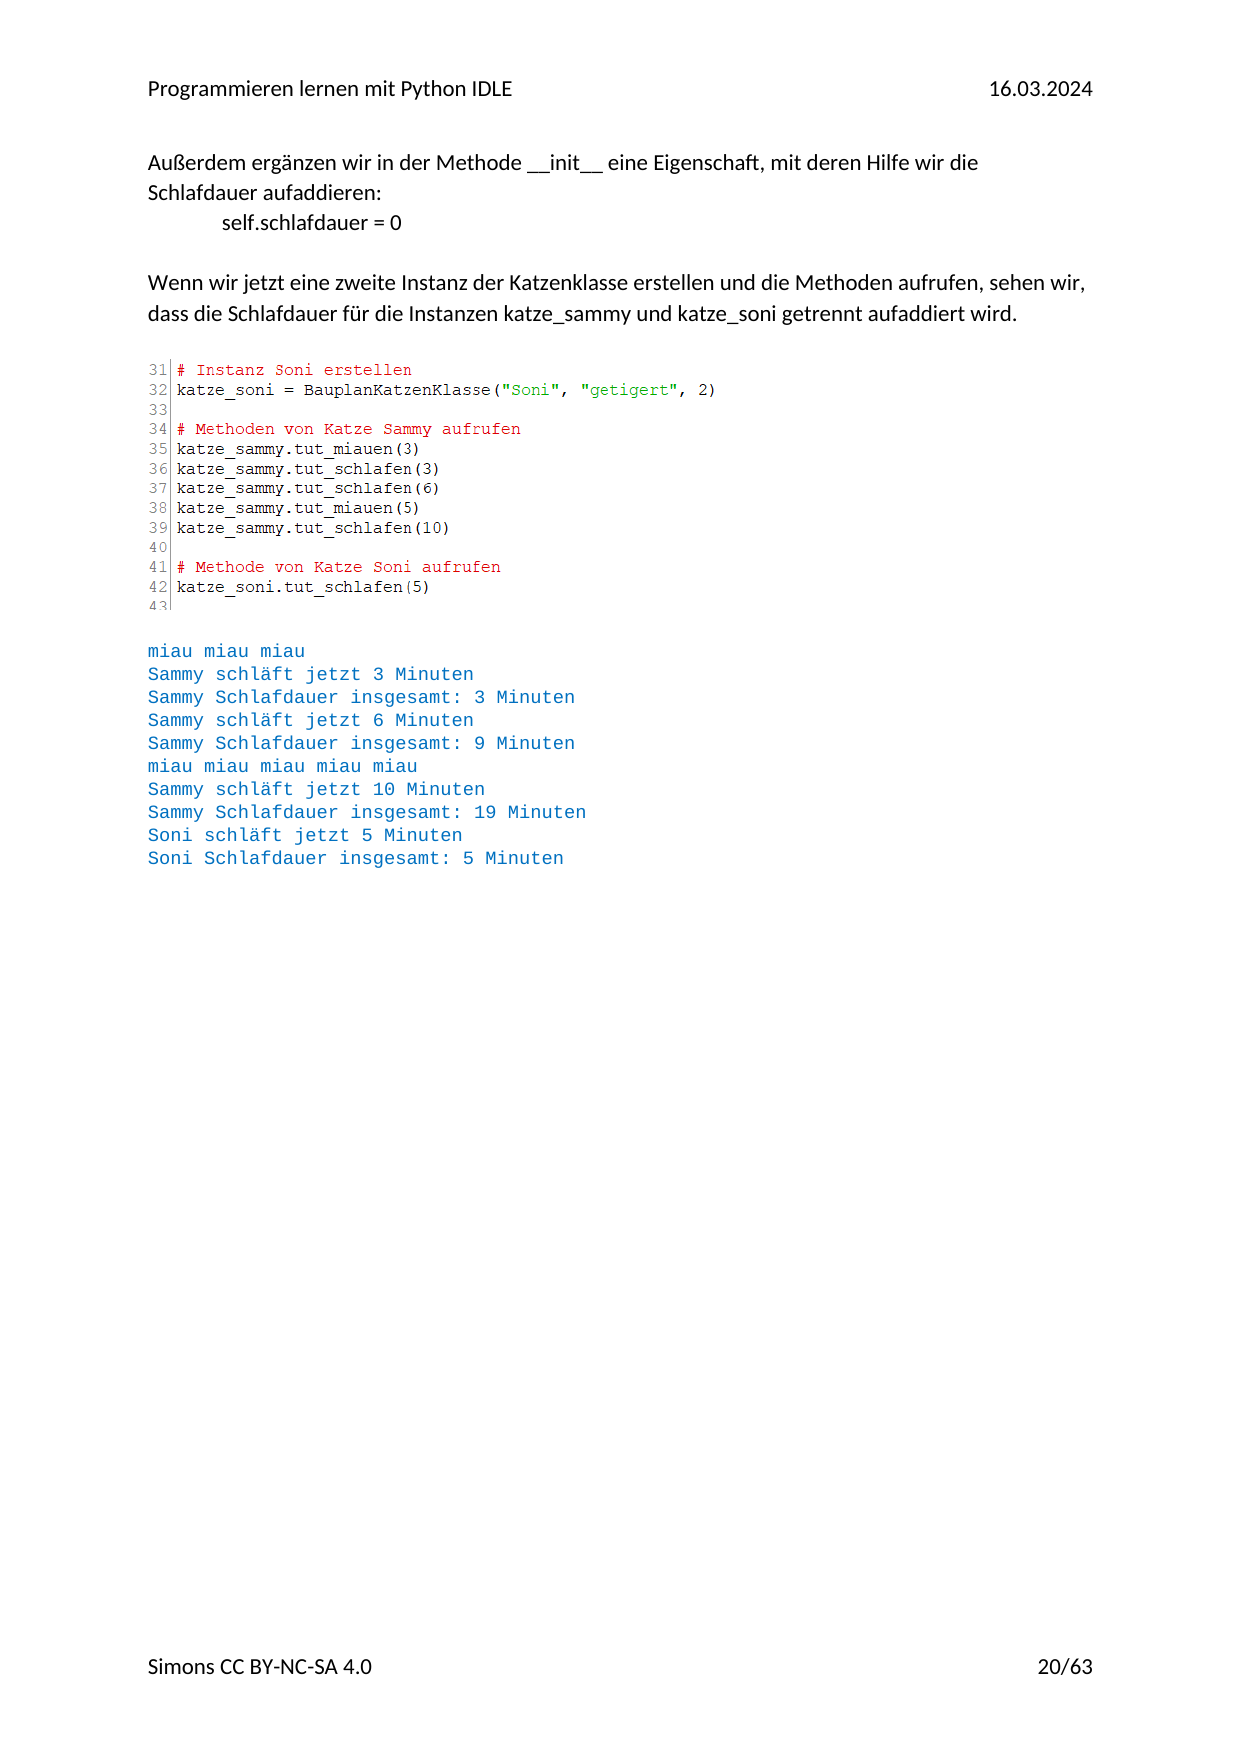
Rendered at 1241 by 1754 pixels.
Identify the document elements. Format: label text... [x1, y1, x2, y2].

text Sammy schläft jetzt 6 Minuten [148, 711, 1092, 732]
text Sammy Schlafdauer insgesamt: 19 Minuten [148, 803, 1092, 824]
text miau miau miau miau miau [148, 757, 1092, 778]
text Sammy Schlafdauer insgesamt: 3 Minuten [148, 688, 1092, 709]
text Soni Schlafdauer insgesamt: 5 Minuten [148, 848, 1092, 870]
text self.schlafdauer = 0 [148, 208, 1092, 236]
text Wenn wir jetzt eine zweite Instanz der Katzenklasse erstellen und die Methoden aufrufen, sehen wir, dass die Schlafdauer für die Instanzen katze_sammy und katze_soni getrennt aufaddiert wird. [148, 268, 1092, 327]
text Sammy schläft jetzt 3 Minuten [148, 665, 1092, 686]
text Sammy schläft jetzt 10 Minuten [148, 780, 1092, 801]
text Soni schläft jetzt 5 Minuten [148, 826, 1092, 847]
text Sammy Schlafdauer insgesamt: 9 Minuten [148, 734, 1092, 755]
text Außerdem ergänzen wir in der Methode __init__ eine Eigenschaft, mit deren Hilfe wir die Schlafdauer aufaddieren: [148, 148, 1092, 206]
picture [147, 359, 802, 610]
text miau miau miau [148, 642, 1092, 663]
